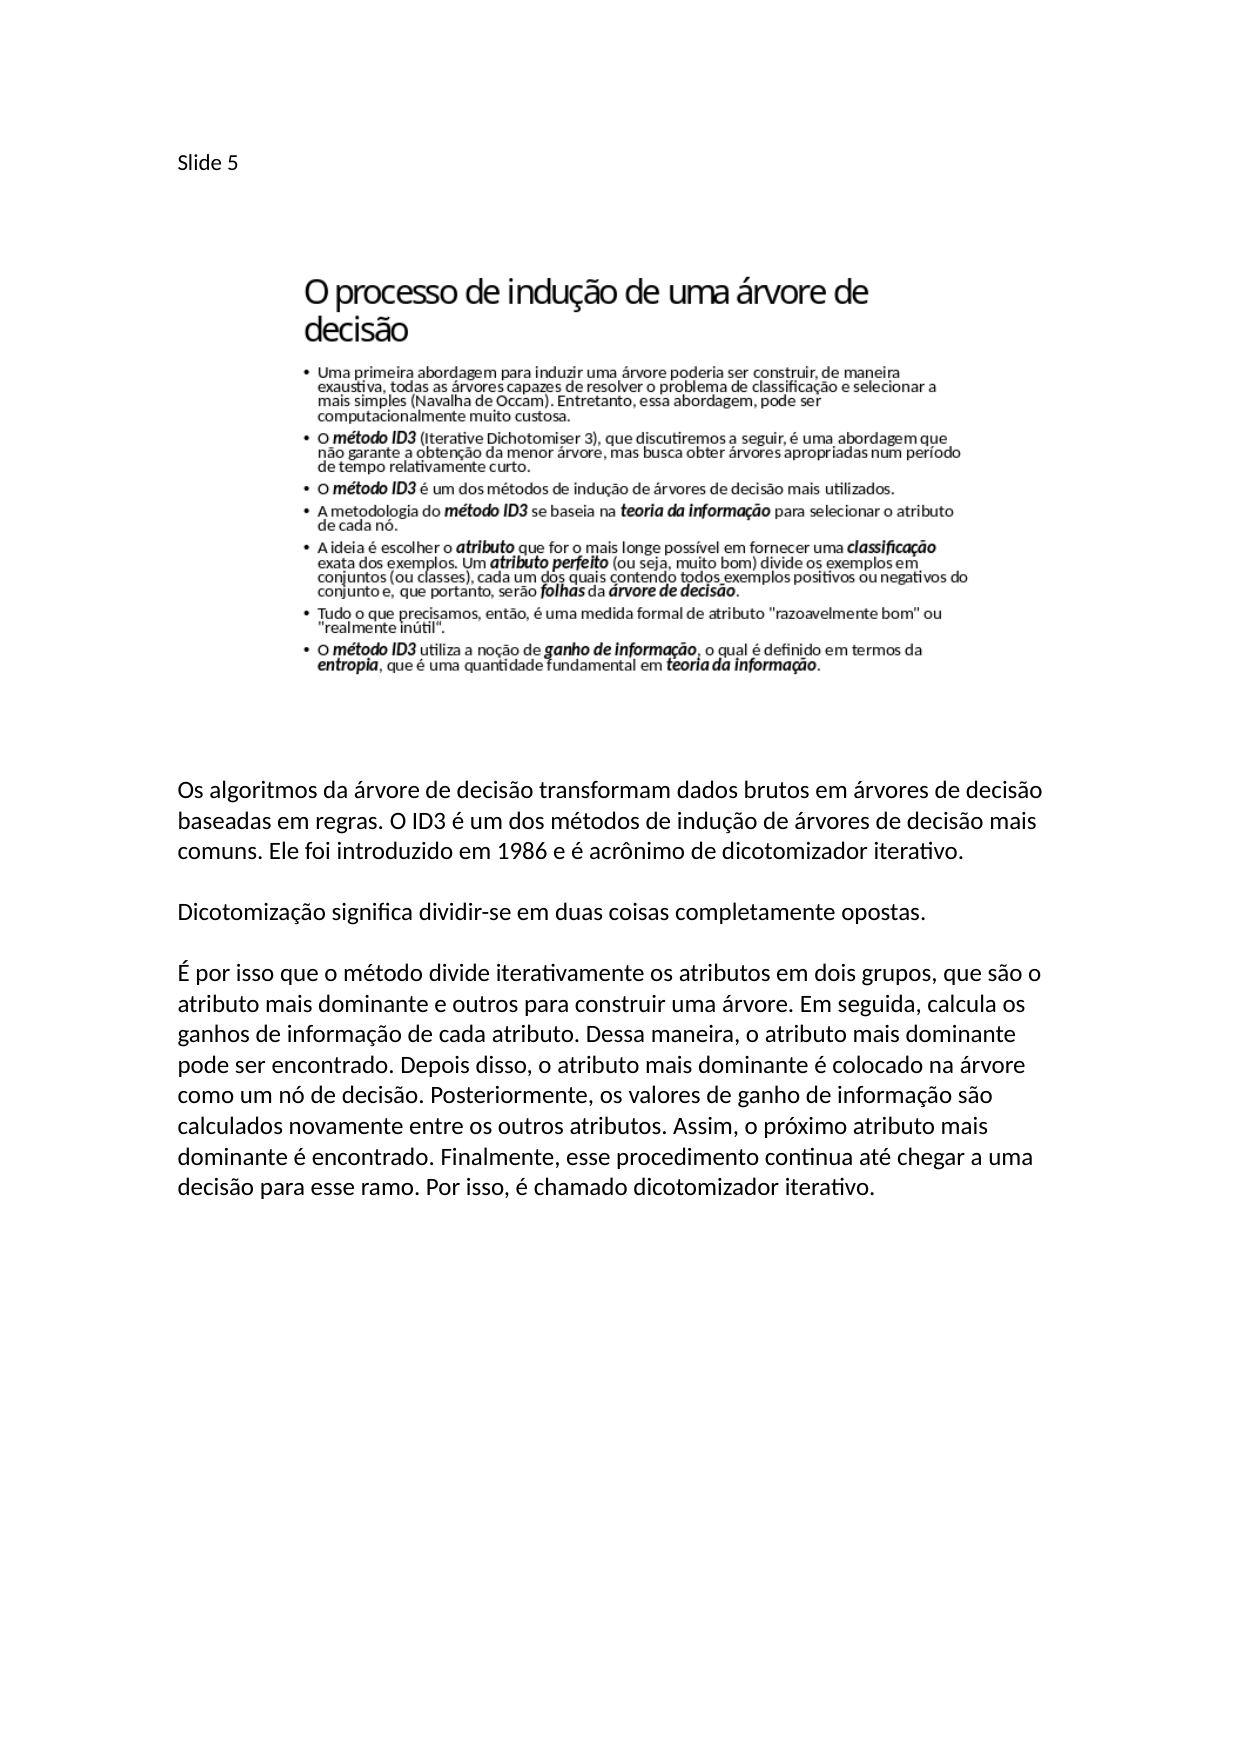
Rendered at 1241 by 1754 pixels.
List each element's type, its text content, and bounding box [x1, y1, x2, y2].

text É por isso que o método divide iterativamente os atributos em dois grupos, que são o atributo mais dominante e outros para construir uma árvore. Em seguida, calcula os ganhos de informação de cada atributo. Dessa maneira, o atributo mais dominante pode ser encontrado. Depois disso, o atributo mais dominante é colocado na árvore como um nó de decisão. Posteriormente, os valores de ganho de informação são calculados novamente entre os outros atributos. Assim, o próximo atributo mais dominante é encontrado. Finalmente, esse procedimento continua até chegar a uma decisão para esse ramo. Por isso, é chamado dicotomizador iterativo. [177, 958, 1063, 1202]
text Os algoritmos da árvore de decisão transformam dados brutos em árvores de decisão baseadas em regras. O ID3 é um dos métodos de indução de árvores de decisão mais comuns. Ele foi introduzido em 1986 e é acrônimo de dicotomizador iterativo. [177, 774, 1063, 866]
text Dicotomização significa dividir-se em duas coisas completamente opostas. [177, 897, 1063, 927]
text Slide 5 [177, 148, 1063, 176]
